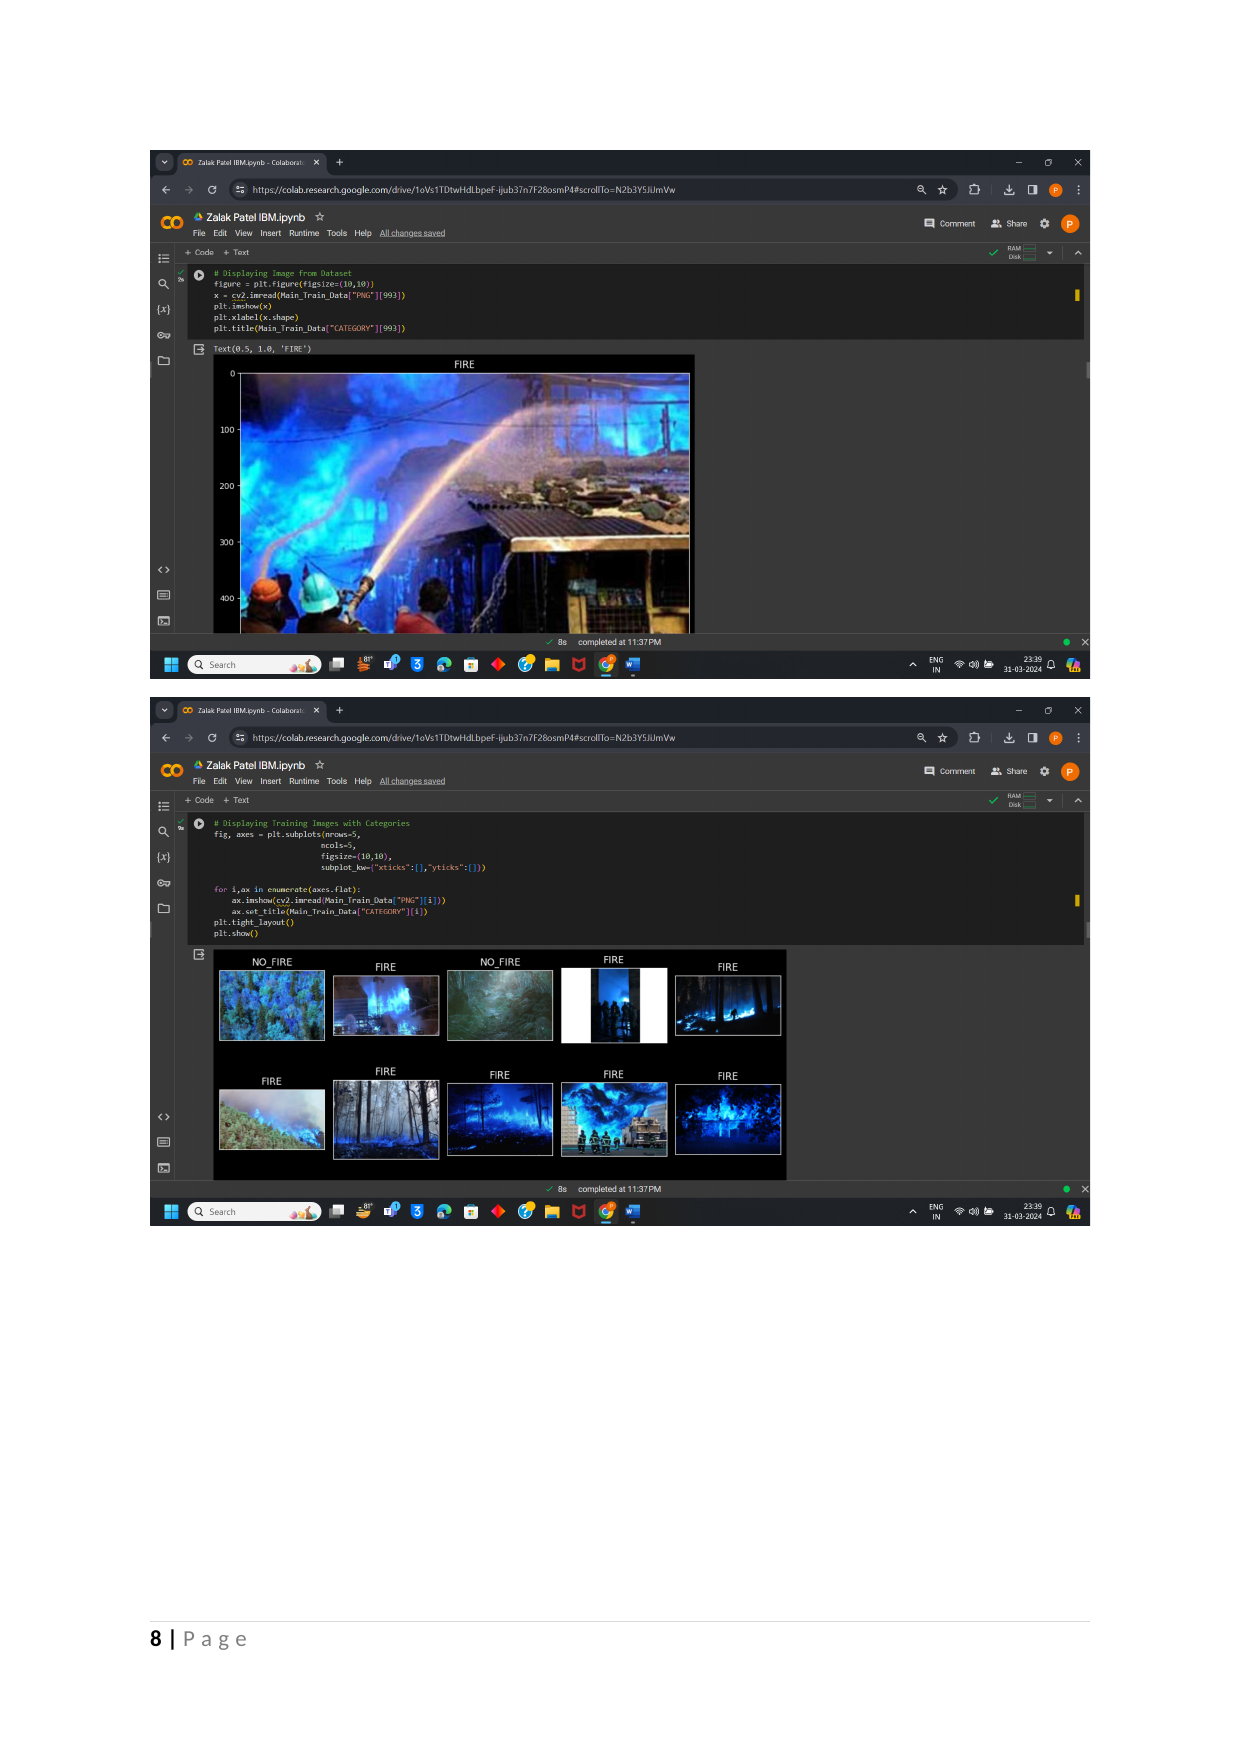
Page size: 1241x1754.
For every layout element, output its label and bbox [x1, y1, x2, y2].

picture [150, 697, 1091, 1226]
picture [150, 150, 1091, 679]
